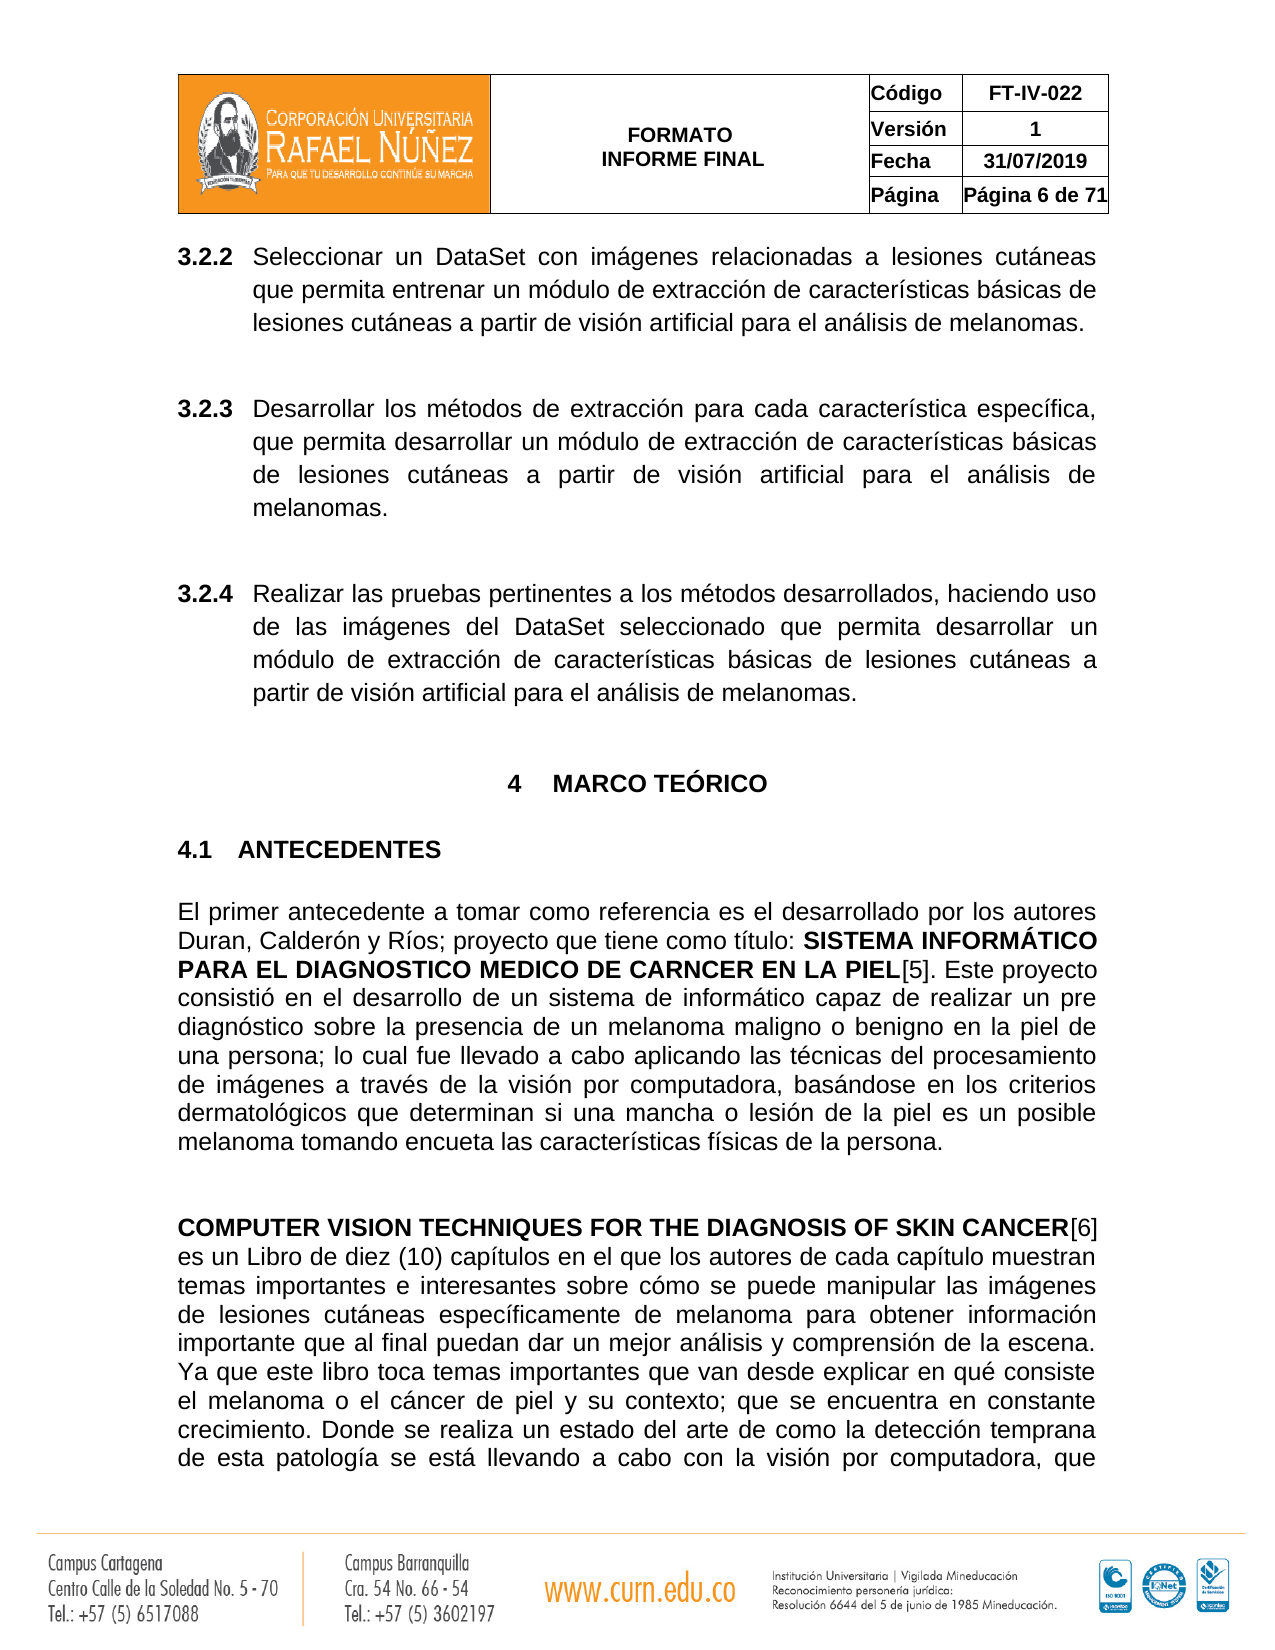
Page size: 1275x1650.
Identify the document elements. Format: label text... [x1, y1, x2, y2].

subtitle ANTECEDENTES [177, 835, 1098, 864]
subtitle Desarrollar los métodos de extracción para cada característica específica, que permita desarrollar un módulo de extracción de características básicas de lesiones cutáneas a partir de visión artificial para el análisis de melanomas. [177, 394, 1098, 522]
text El primer antecedente a tomar como referencia es el desarrollado por los autores Duran, Calderón y Ríos; proyecto que tiene como título: SISTEMA INFORMÁTICO PARA EL DIAGNOSTICO MEDICO DE CARNCER EN LA PIEL[5]. Este proyecto consistió en el desarrollo de un sistema de informático capaz de realizar un pre diagnóstico sobre la presencia de un melanoma maligno o benigno en la piel de una persona; lo cual fue llevado a cabo aplicando las técnicas del procesamiento de imágenes a través de la visión por computadora, basándose en los criterios dermatológicos que determinan si una mancha o lesión de la piel es un posible melanoma tomando encueta las características físicas de la persona. [177, 897, 1098, 1156]
subtitle Seleccionar un DataSet con imágenes relacionadas a lesiones cutáneas que permita entrenar un módulo de extracción de características básicas de lesiones cutáneas a partir de visión artificial para el análisis de melanomas. [177, 242, 1098, 337]
picture [178, 75, 490, 213]
picture [0, 1514, 1275, 1644]
subtitle MARCO TEÓRICO [177, 769, 1098, 798]
subtitle Realizar las pruebas pertinentes a los métodos desarrollados, haciendo uso de las imágenes del DataSet seleccionado que permita desarrollar un módulo de extracción de características básicas de lesiones cutáneas a partir de visión artificial para el análisis de melanomas. [177, 579, 1098, 707]
